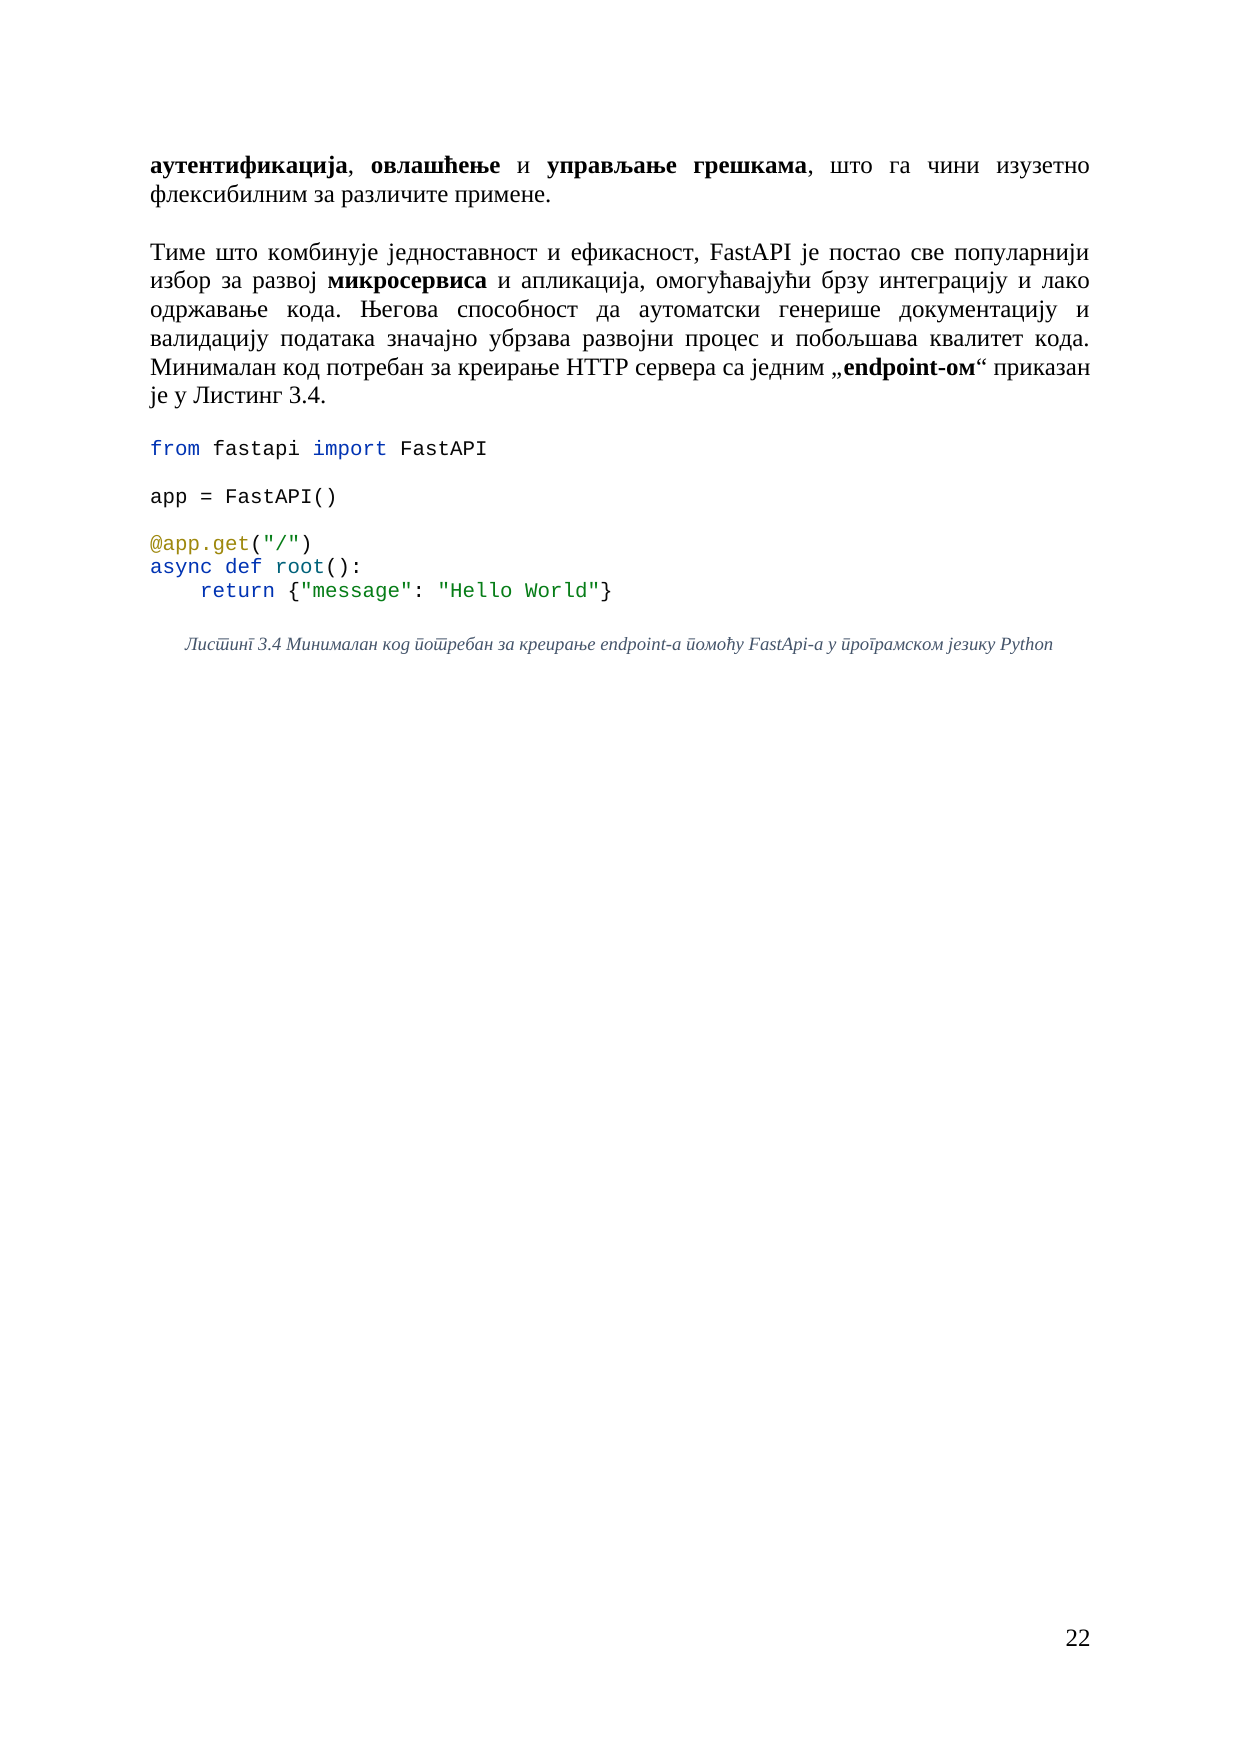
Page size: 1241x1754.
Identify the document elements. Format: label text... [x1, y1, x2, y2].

text Листинг 3.4 Минималан код потребан за креирање endpoint-а помоћу FastApi-а у програмском језику Python [150, 633, 1090, 654]
text from fastapi import FastAPI app = FastAPI() @app.get("/") async def root(): return {"message": "Hello World"} [150, 438, 1090, 604]
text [150, 150, 1090, 207]
text Тиме што комбинује једноставност и ефикасност, FastAPI је постао све популарнији избор за развој микросервиса и апликација, омогућавајући брзу интеграцију и лако одржавање кода. Његова способност да аутоматски генерише документацију и валидацију података значајно убрзава развојни процес и побољшава квалитет кода. Минималан код потребан за креирање HTTP сервера са једним „endpoint-ом“ приказан је у Листинг 3.4. [150, 237, 1090, 409]
